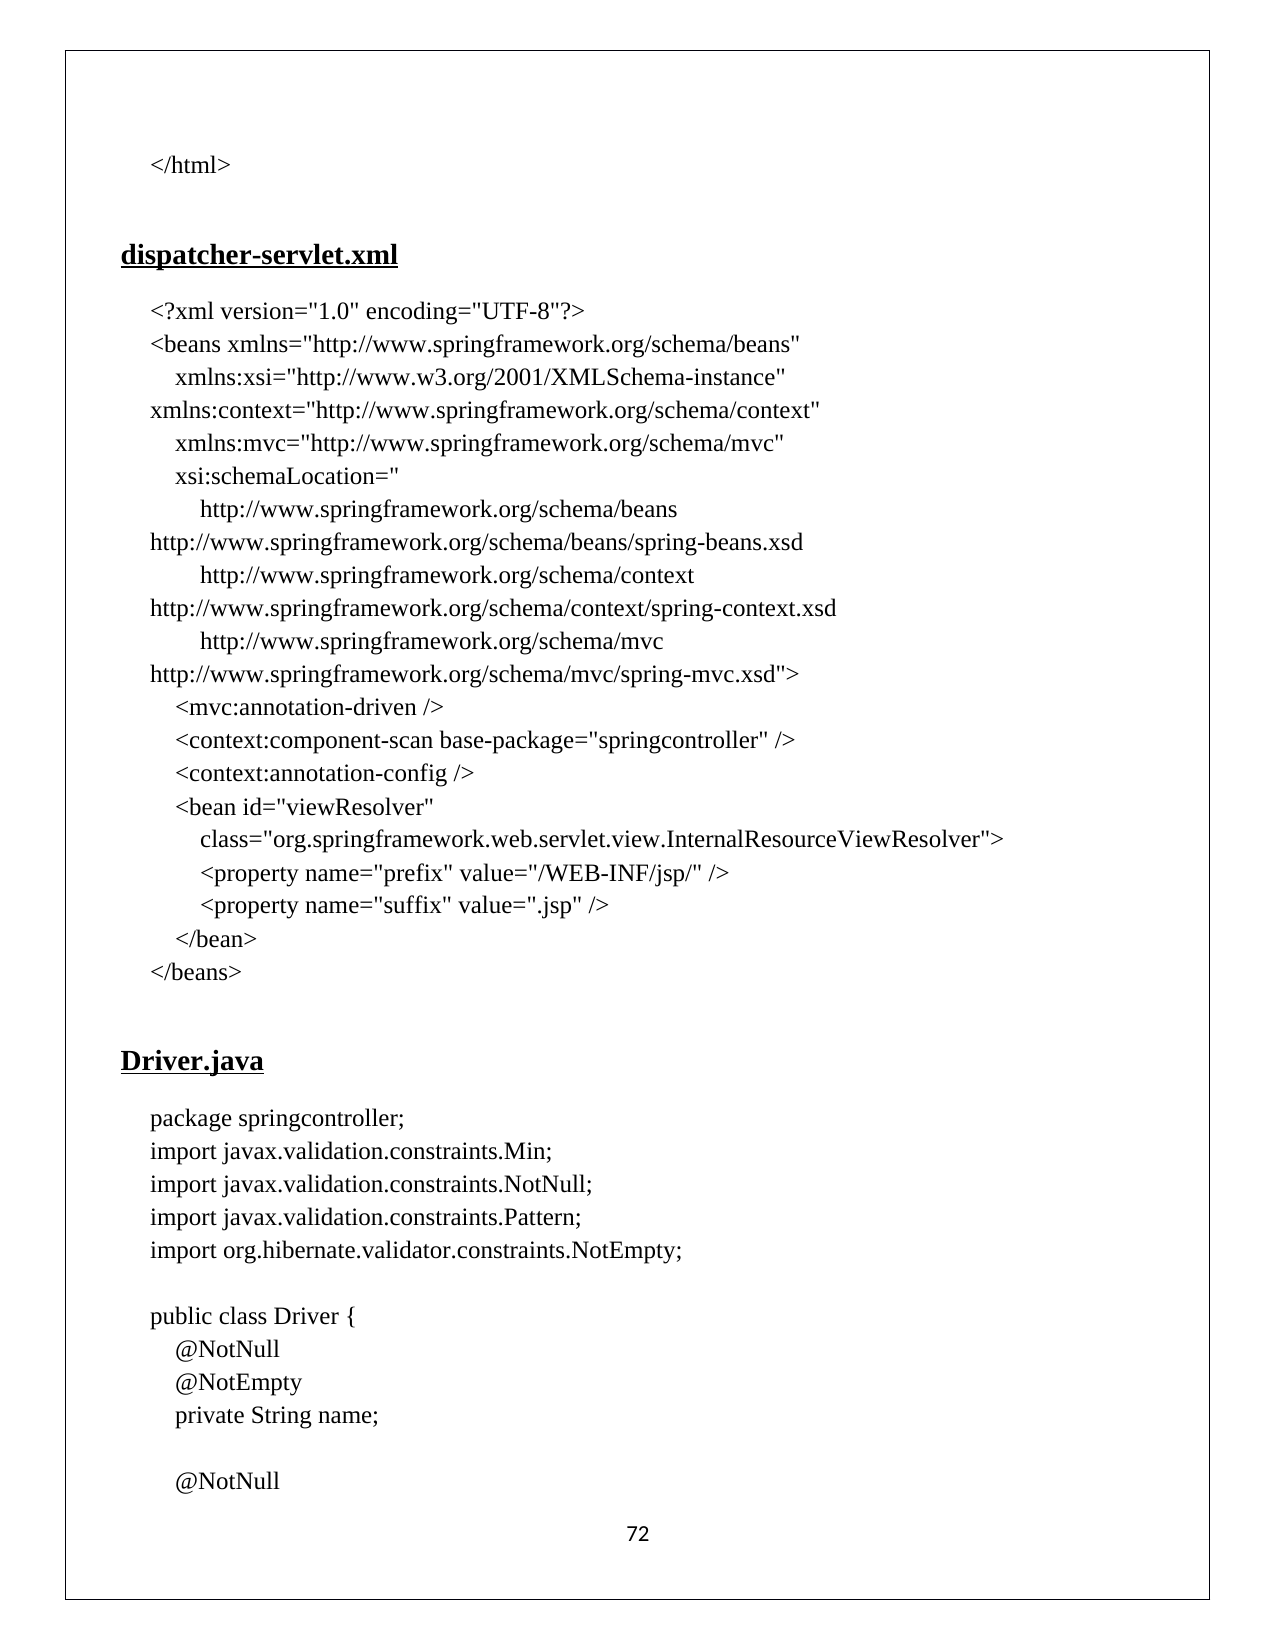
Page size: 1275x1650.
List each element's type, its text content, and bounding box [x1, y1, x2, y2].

text </beans> [150, 957, 1125, 985]
text import javax.validation.constraints.NotNull; [150, 1169, 1125, 1198]
text class="org.springframework.web.servlet.view.InternalResourceViewResolver"> [150, 824, 1125, 853]
text </bean> [150, 924, 1125, 952]
text <bean id="viewResolver" [150, 792, 1125, 820]
text xmlns:mvc="http://www.springframework.org/schema/mvc" [150, 428, 1125, 457]
text xsi:schemaLocation=" [150, 461, 1125, 490]
text package springcontroller; [150, 1103, 1125, 1132]
text <context:annotation-config /> [150, 758, 1125, 787]
text http://www.springframework.org/schema/context http://www.springframework.org/schema/context/spring-context.xsd [150, 560, 1125, 622]
text http://www.springframework.org/schema/mvc http://www.springframework.org/schema/mvc/spring-mvc.xsd"> [150, 626, 1125, 688]
text <beans xmlns="http://www.springframework.org/schema/beans" [150, 329, 1125, 358]
text </html> [150, 150, 1125, 179]
text @NotNull [150, 1466, 1125, 1495]
text http://www.springframework.org/schema/beans http://www.springframework.org/schema/beans/spring-beans.xsd [150, 494, 1125, 556]
text import javax.validation.constraints.Min; [150, 1136, 1125, 1165]
text xmlns:xsi="http://www.w3.org/2001/XMLSchema-instance" xmlns:context="http://www.springframework.org/schema/context" [150, 362, 1125, 424]
text <mvc:annotation-driven /> [150, 692, 1125, 721]
text @NotEmpty [150, 1367, 1125, 1396]
text <property name="prefix" value="/WEB-INF/jsp/" /> [150, 858, 1125, 886]
text @NotNull [150, 1334, 1125, 1363]
text Driver.java [120, 1043, 1125, 1077]
text <?xml version="1.0" encoding="UTF-8"?> [150, 296, 1125, 325]
text import org.hibernate.validator.constraints.NotEmpty; [150, 1235, 1125, 1264]
text <context:component-scan base-package="springcontroller" /> [150, 726, 1125, 754]
text <property name="suffix" value=".jsp" /> [150, 891, 1125, 919]
text public class Driver { [150, 1301, 1125, 1330]
text dispatcher-servlet.xml [120, 237, 1125, 270]
text import javax.validation.constraints.Pattern; [150, 1202, 1125, 1231]
text private String name; [150, 1400, 1125, 1429]
